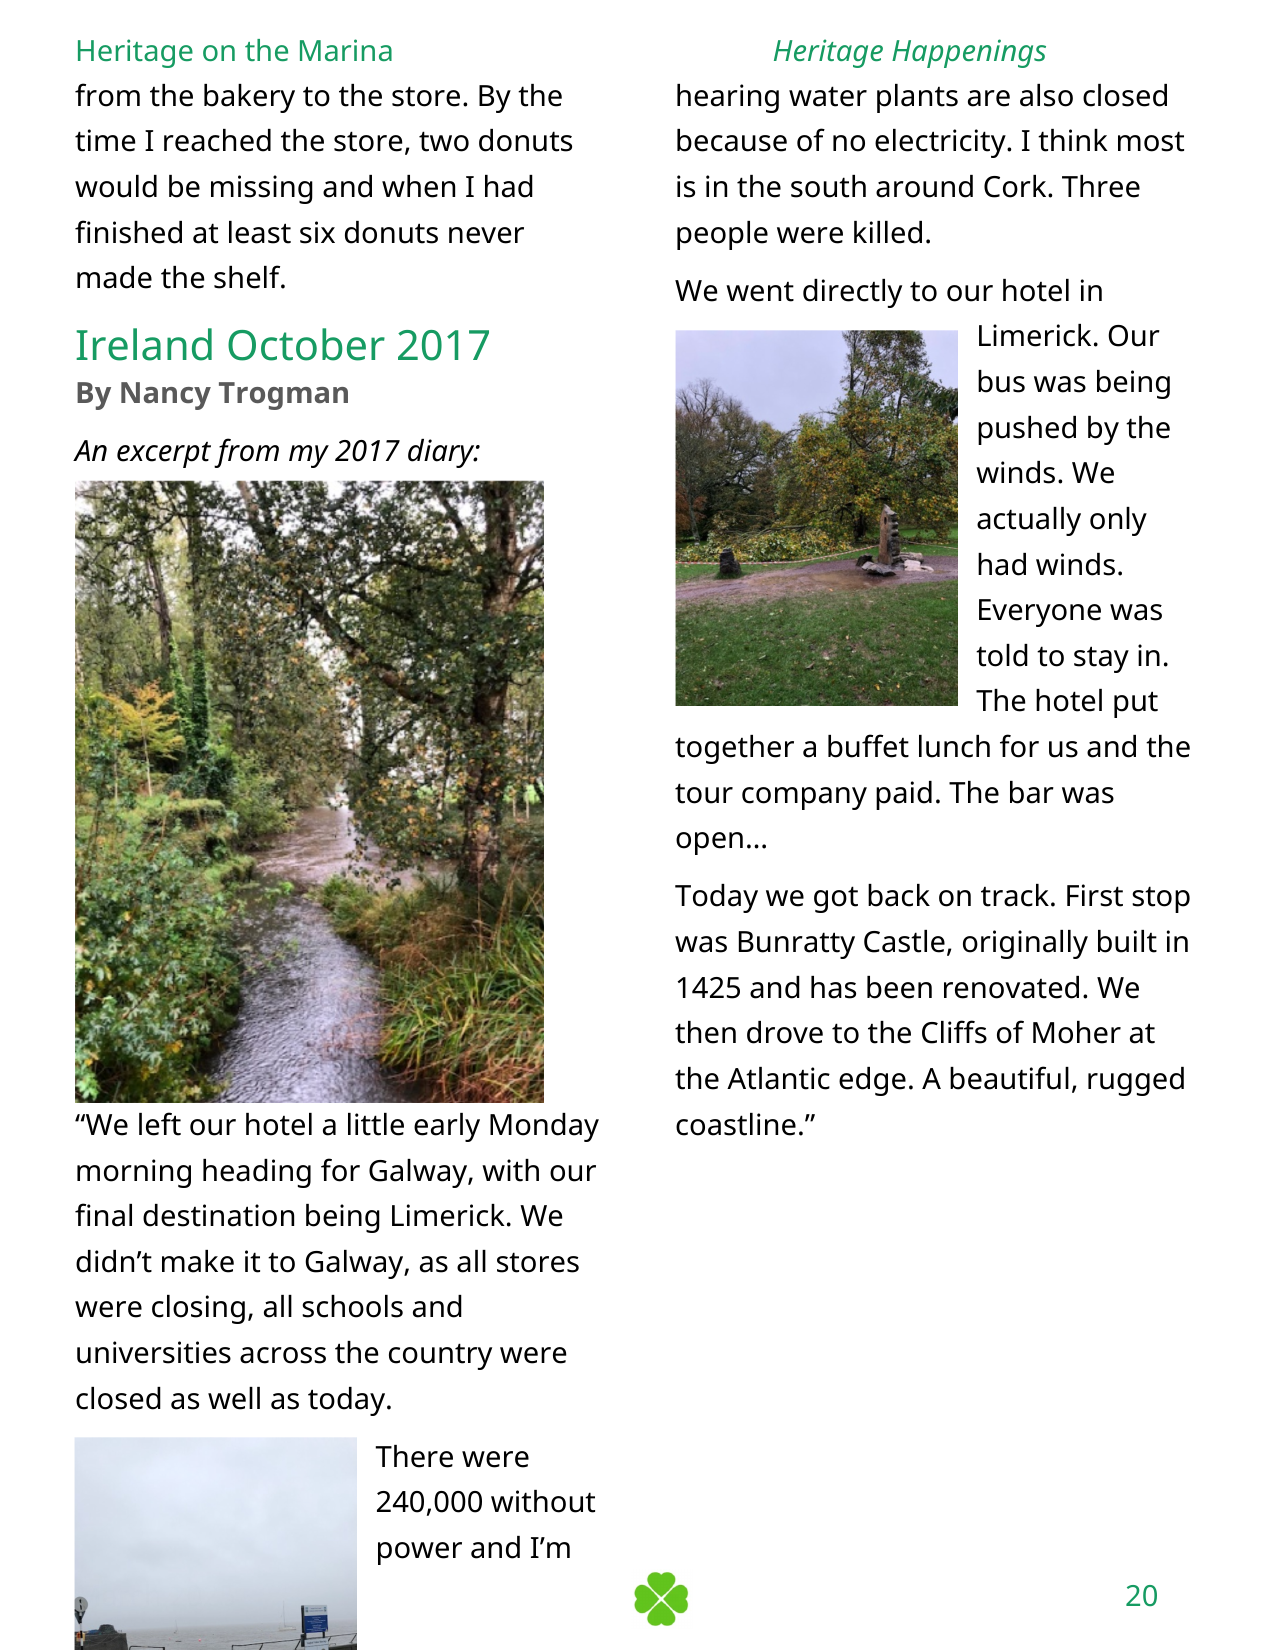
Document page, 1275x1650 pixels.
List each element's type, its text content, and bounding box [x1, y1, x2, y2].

picture [676, 331, 958, 706]
text There were 240,000 without power and I’m hearing water plants are also closed because of no electricity. I think most is in the south around Cork. Three people were killed. [675, 75, 1200, 252]
picture [75, 1438, 357, 1650]
text By Nancy Trogman [75, 372, 600, 412]
picture [631, 1569, 693, 1629]
picture [75, 481, 544, 1103]
text There were 240,000 without power and I’m hearing water plants are also closed because of no electricity. I think most is in the south around Cork. Three people were killed. [75, 1436, 600, 1567]
subtitle Ireland October 2017 [75, 316, 600, 372]
text Today we got back on track. First stop was Bunratty Castle, originally built in 1425 and has been renovated. We then drove to the Cliffs of Moher at the Atlantic edge. A beautiful, rugged coastline.” [675, 876, 1200, 1143]
